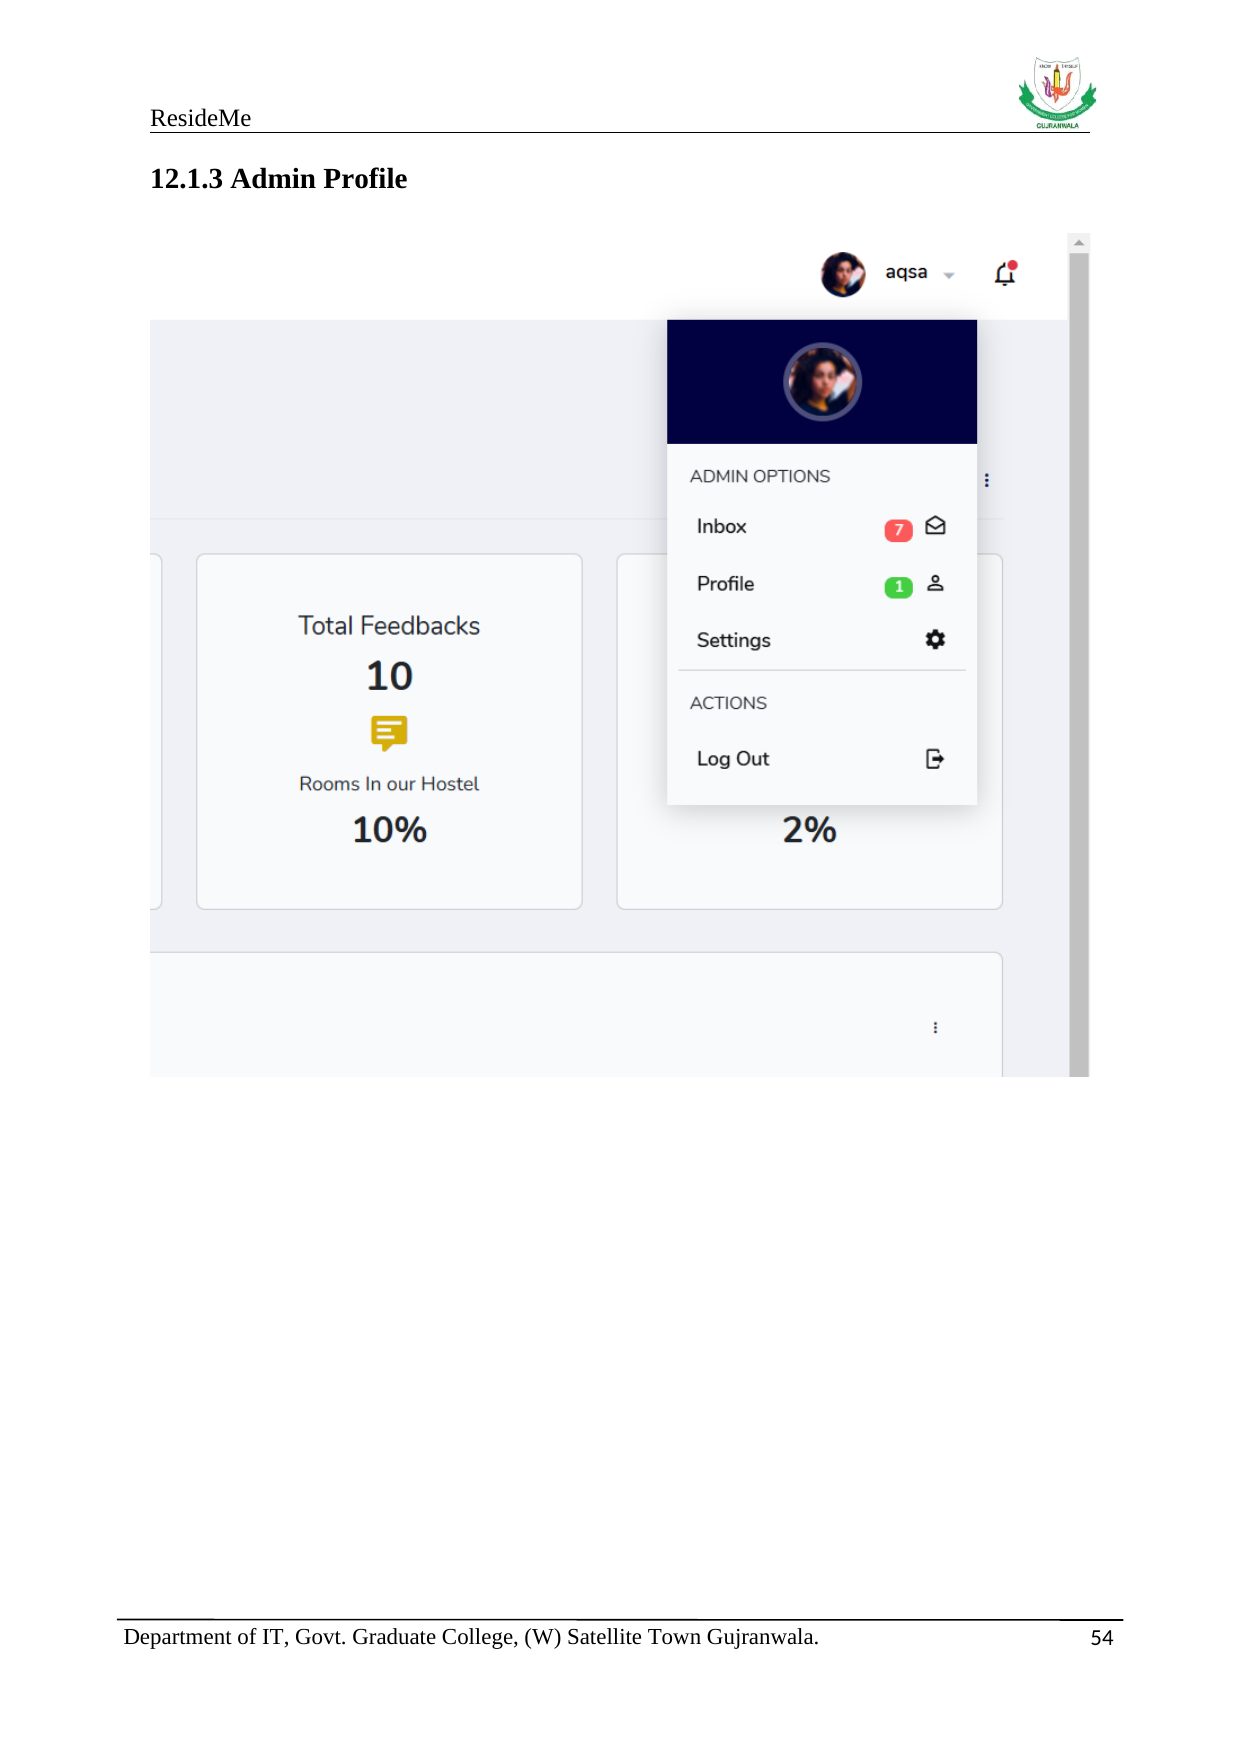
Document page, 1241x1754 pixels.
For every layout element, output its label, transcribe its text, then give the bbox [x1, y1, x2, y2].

subtitle 12.1.3 Admin Profile [150, 161, 1090, 194]
picture [150, 233, 1091, 1077]
picture [1018, 57, 1097, 130]
